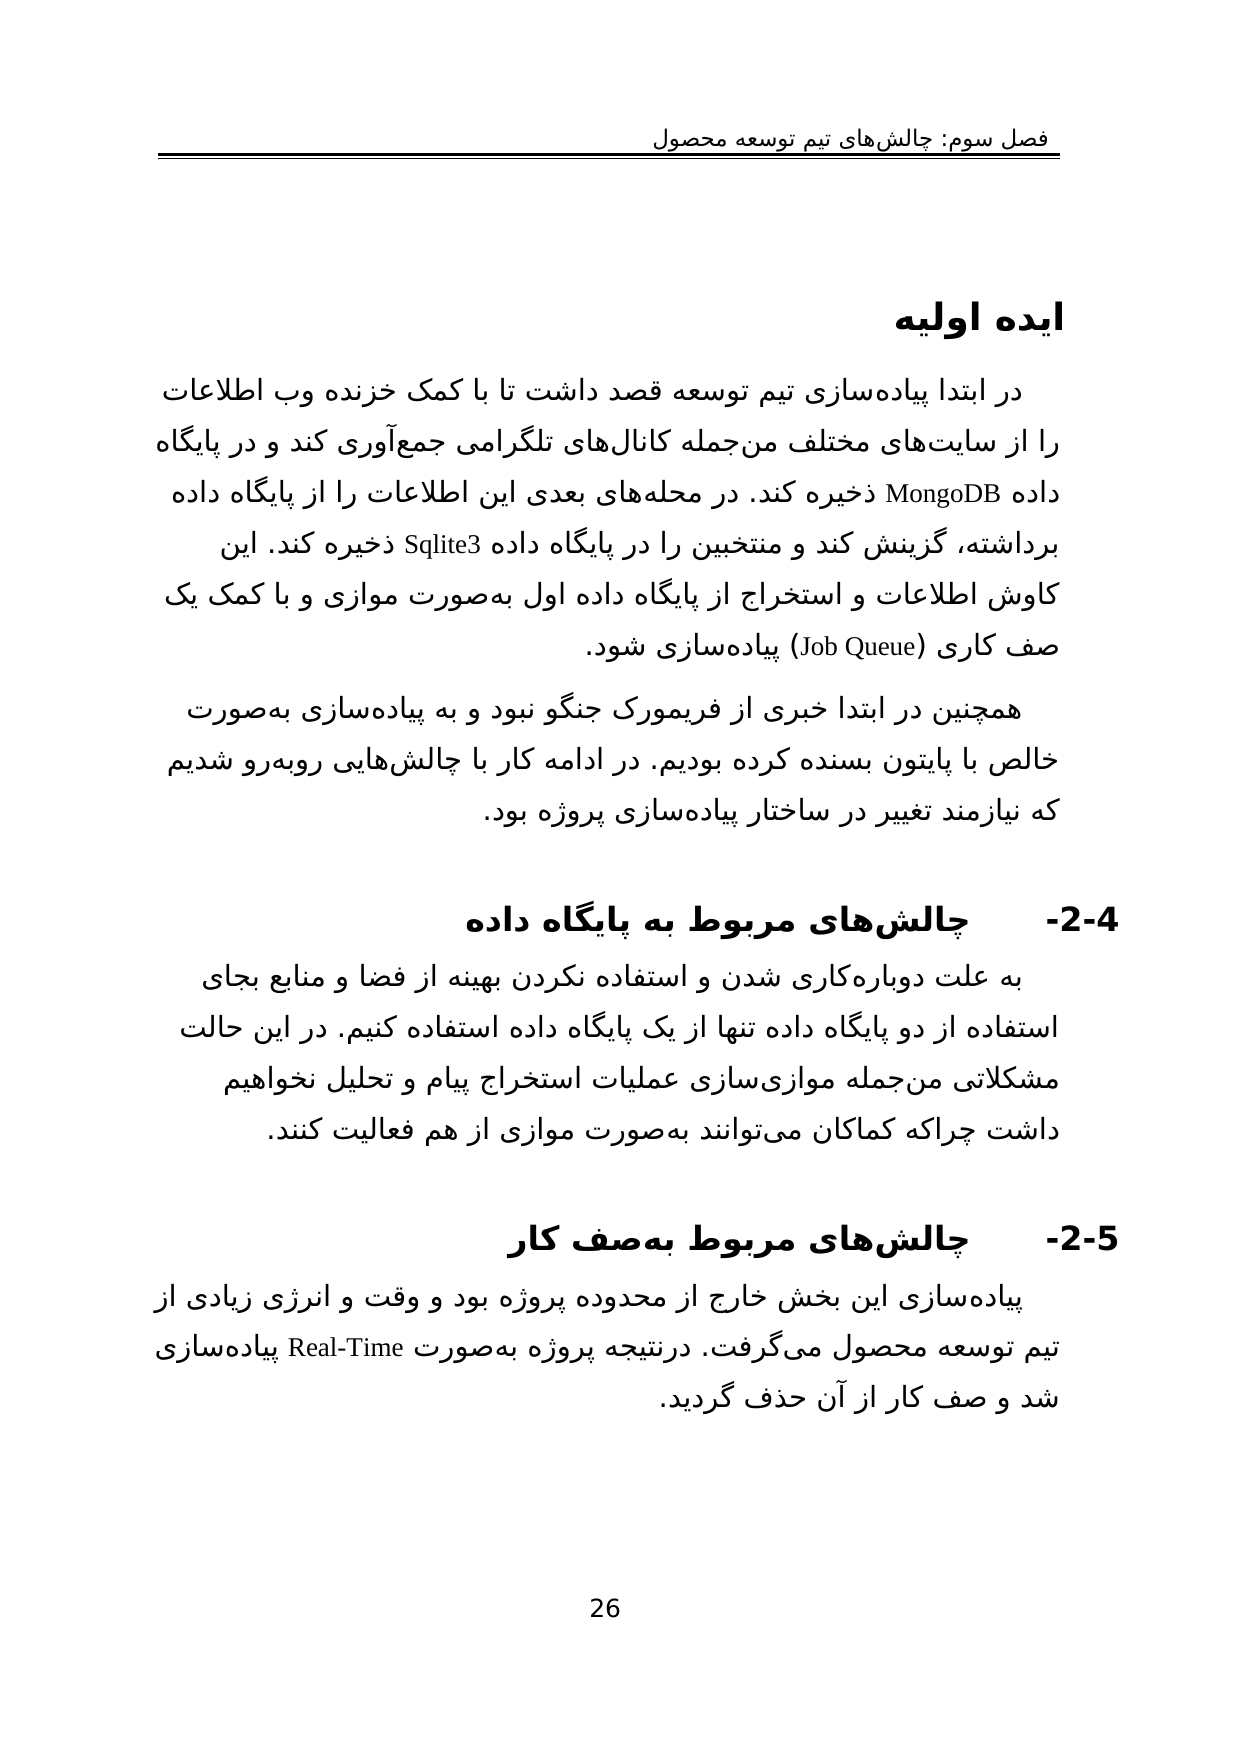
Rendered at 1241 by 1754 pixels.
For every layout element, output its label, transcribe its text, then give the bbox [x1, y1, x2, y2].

text همچنین در ابتدا خبری از فریمورک جنگو نبود و به پیاده‌سازی به‌صورت خالص با پایتون بسنده کرده بودیم. در ادامه کار با چالش‌هایی روبه‌رو شدیم که نیازمند تغییر در ساختار پیاده‌سازی پروژه بود. [150, 692, 1060, 827]
subtitle چالش‌های مربوط به پایگاه داده [150, 901, 1045, 939]
text پیاده‌سازی این بخش خارج از محدوده پروژه بود و وقت و انرژی زیادی از تیم توسعه محصول می‌گرفت. درنتیجه پروژه به‌صورت Real-Time پیاده‌سازی شد و صف کار از آن حذف گردید. [150, 1279, 1060, 1415]
text در ابتدا پیاده‌سازی تیم توسعه قصد داشت تا با کمک خزنده وب اطلاعات را از سایت‌های مختلف من‌جمله کانال‌های تلگرامی جمع‌آوری کند و در پایگاه داده MongoDB ذخیره کند. در محله‌های بعدی این اطلاعات را از پایگاه داده برداشته، گزینش کند و منتخبین را در پایگاه داده Sqlite3 ذخیره کند. این کاوش اطلاعات و استخراج از پایگاه داده اول به‌صورت موازی و با کمک یک صف کاری (Job Queue) پیاده‌سازی شود. [150, 373, 1060, 662]
subtitle ایده اولیه [150, 296, 1066, 339]
subtitle چالش‌های مربوط به‌صف کار [150, 1220, 1045, 1259]
text به علت دوباره‌کاری شدن و استفاده نکردن بهینه از فضا و منابع بجای استفاده از دو پایگاه داده تنها از یک پایگاه داده استفاده کنیم. در این حالت مشکلاتی من‌جمله موازی‌سازی عملیات استخراج پیام و تحلیل نخواهیم داشت چراکه کماکان می‌توانند به‌صورت موازی از هم فعالیت کنند. [150, 960, 1060, 1147]
